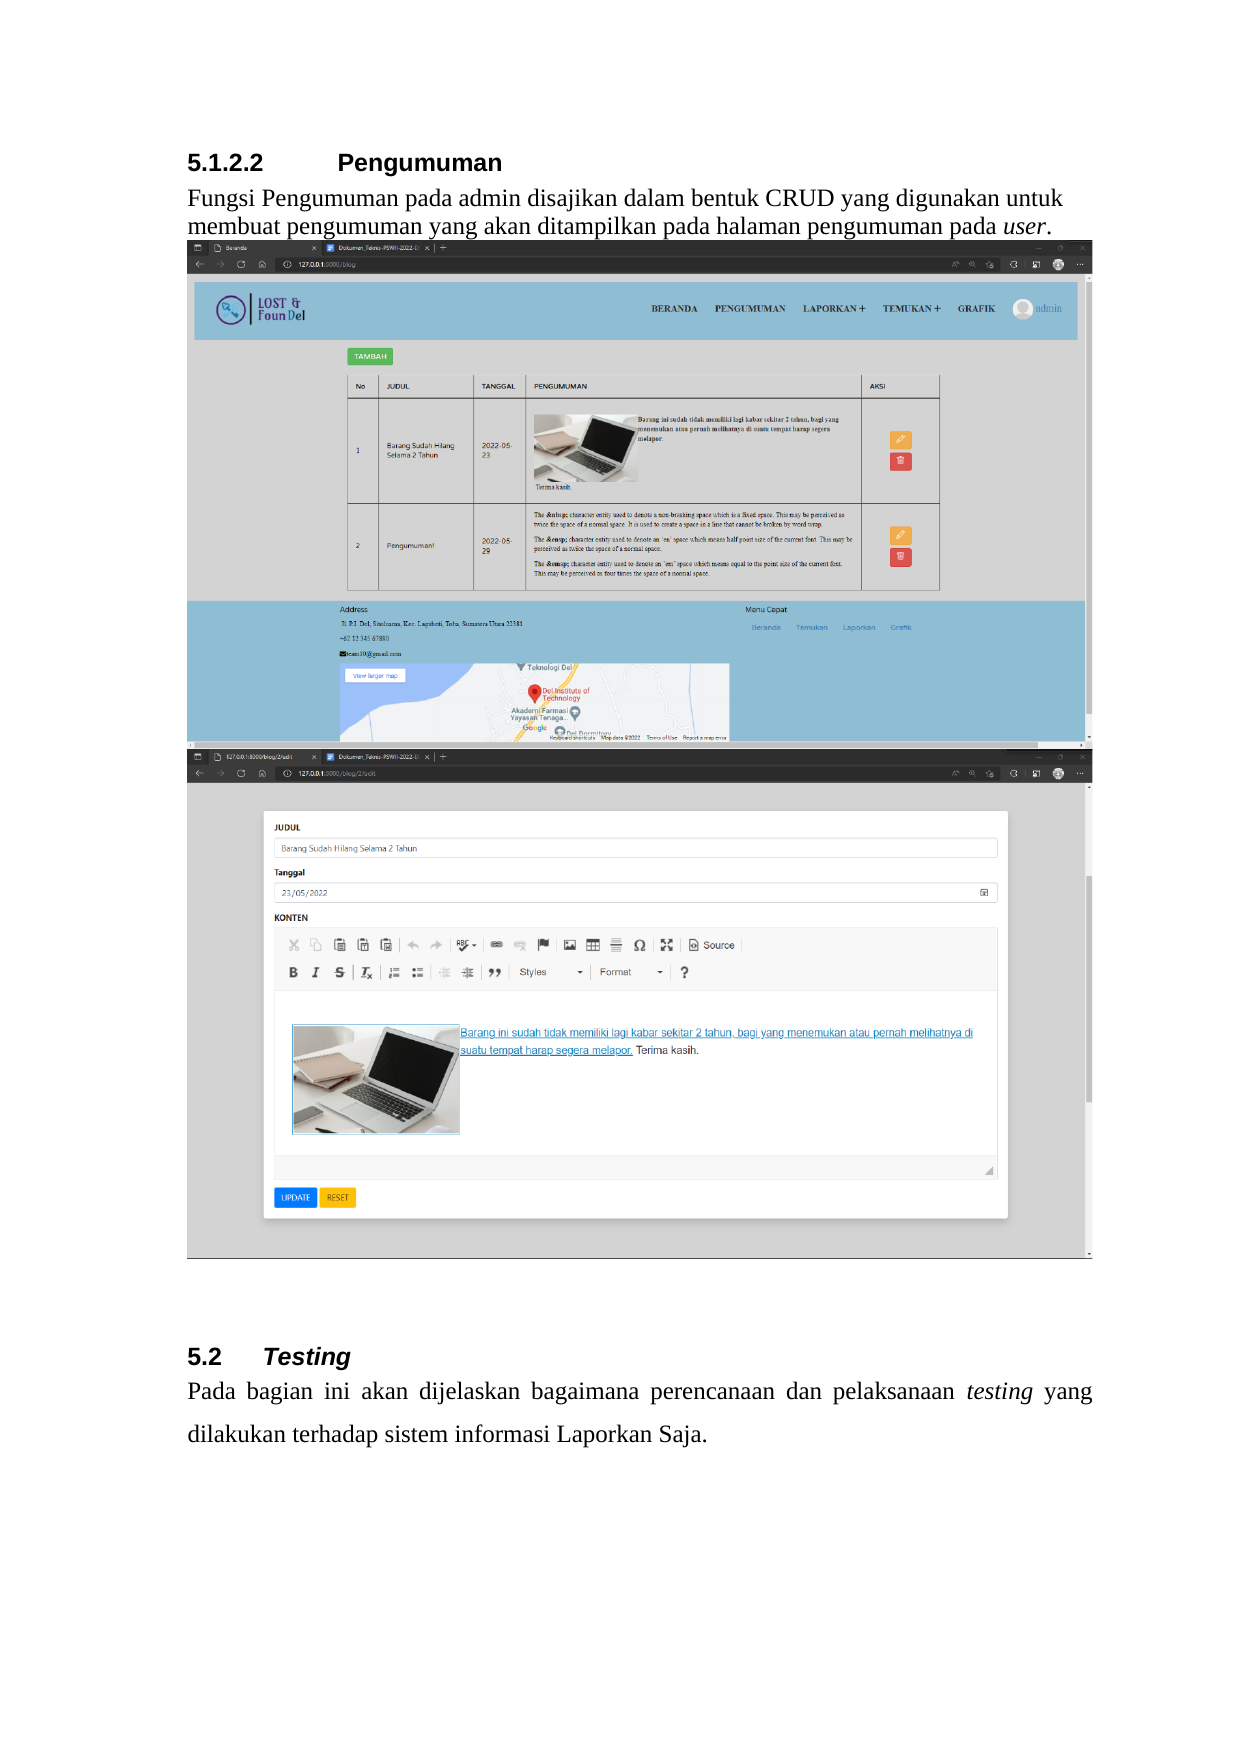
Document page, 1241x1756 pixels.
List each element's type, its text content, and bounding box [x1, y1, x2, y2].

text Fungsi Pengumuman pada admin disajikan dalam bentuk CRUD yang digunakan untuk membuat pengumuman yang akan ditampilkan pada halaman pengumuman pada user. [187, 183, 1092, 240]
subtitle Pengumuman [187, 148, 1092, 176]
picture [187, 240, 1093, 1259]
text Pada bagian ini akan dijelaskan bagaimana perencanaan dan pelaksanaan testing yang dilakukan terhadap sistem informasi Laporkan Saja. [187, 1376, 1092, 1448]
subtitle Testing [187, 1341, 1092, 1370]
